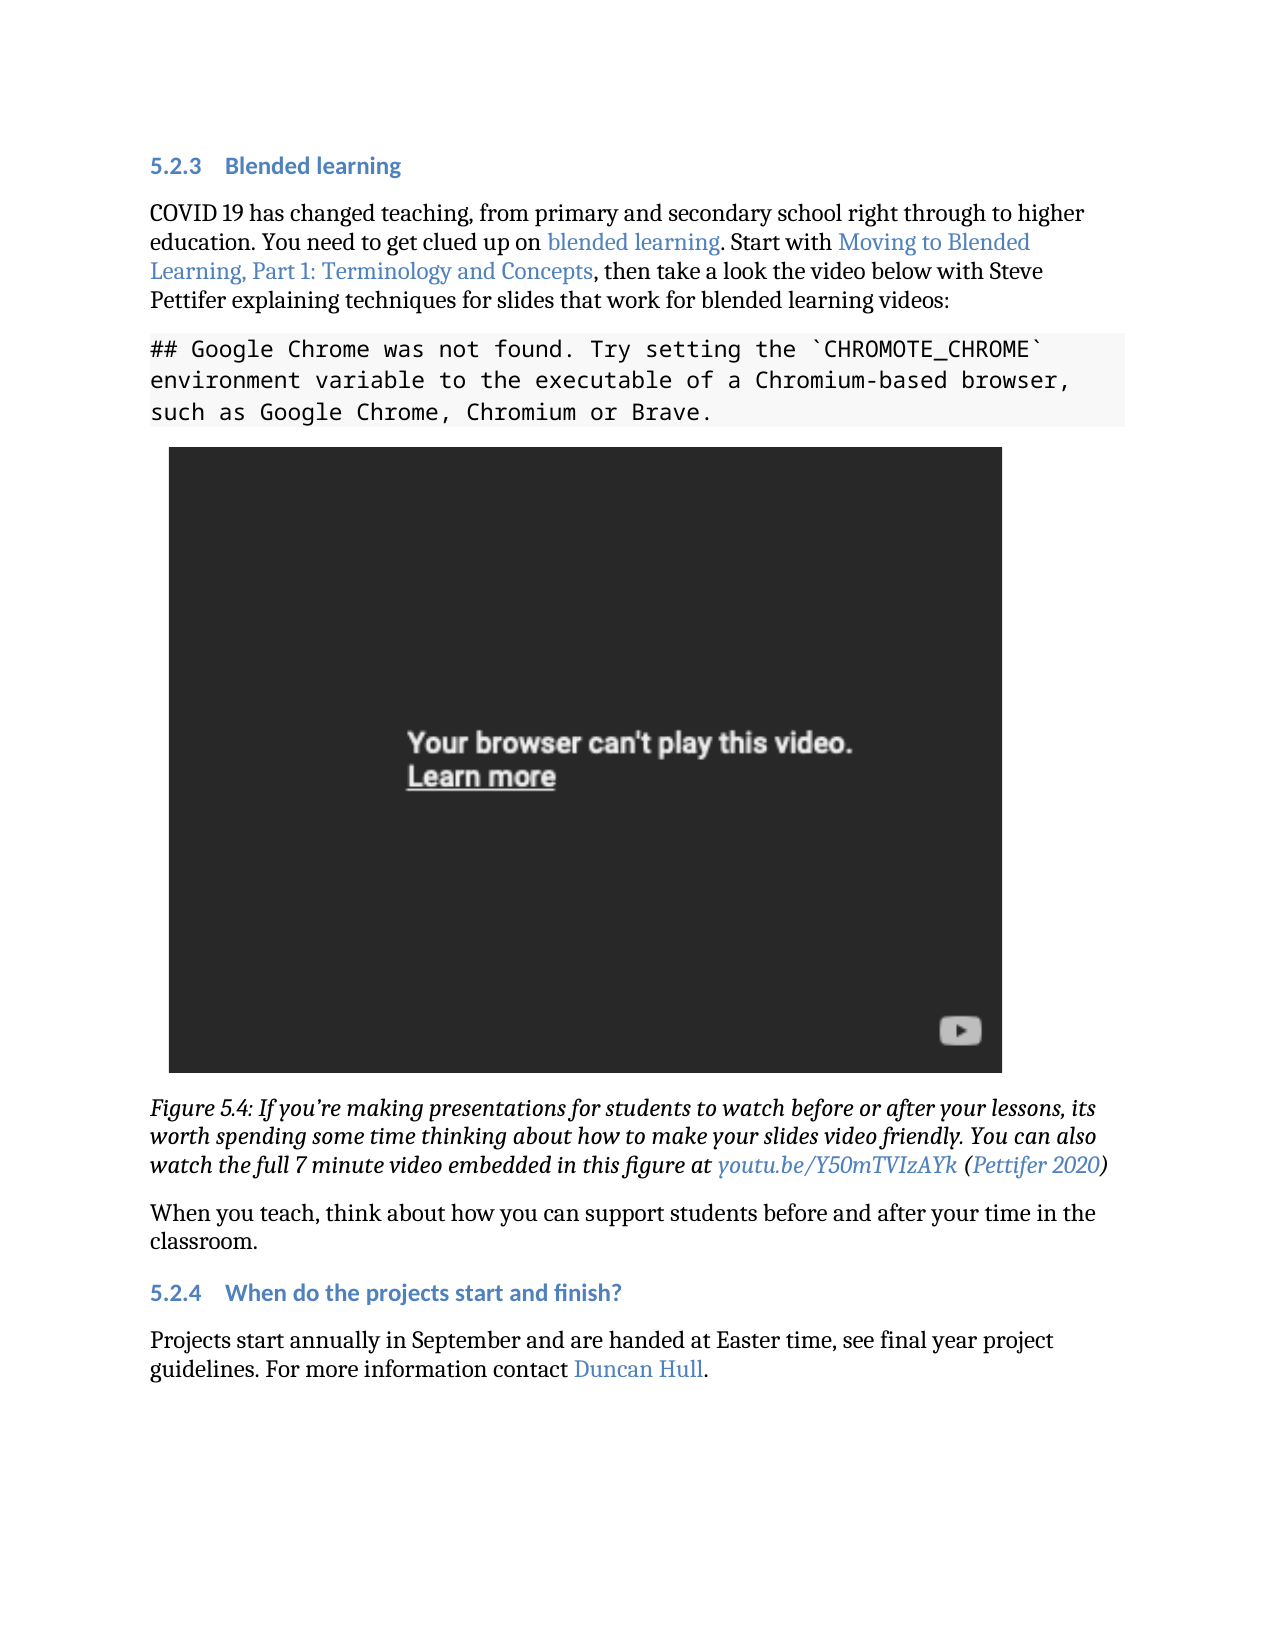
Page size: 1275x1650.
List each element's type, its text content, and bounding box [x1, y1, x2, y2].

text Figure 5.4: If you’re making presentations for students to watch before or after your lessons, its worth spending some time thinking about how to make your slides video friendly. You can also watch the full 7 minute video embedded in this figure at youtu.be/Y50mTVIzAYk (Pettifer 2020) [150, 1093, 1125, 1180]
text When you teach, think about how you can support students before and after your time in the classroom. [150, 1198, 1125, 1256]
text COVID 19 has changed teaching, from primary and secondary school right through to higher education. You need to get clued up on blended learning. Start with Moving to Blended Learning, Part 1: Terminology and Concepts, then take a look the video below with Steve Pettifer explaining techniques for slides that work for blended learning videos: [150, 199, 1125, 314]
subtitle 5.2.3 Blended learning [150, 150, 1125, 181]
picture [168, 447, 1003, 1073]
subtitle 5.2.4 When do the projects start and finish? [150, 1277, 1125, 1307]
text Projects start annually in September and are handed at Easter time, see final year project guidelines. For more information contact Duncan Hull. [150, 1326, 1125, 1383]
text ## Google Chrome was not found. Try setting the `CHROMOTE_CHROME` environment variable to the executable of a Chromium-based browser, such as Google Chrome, Chromium or Brave. [150, 333, 1125, 427]
